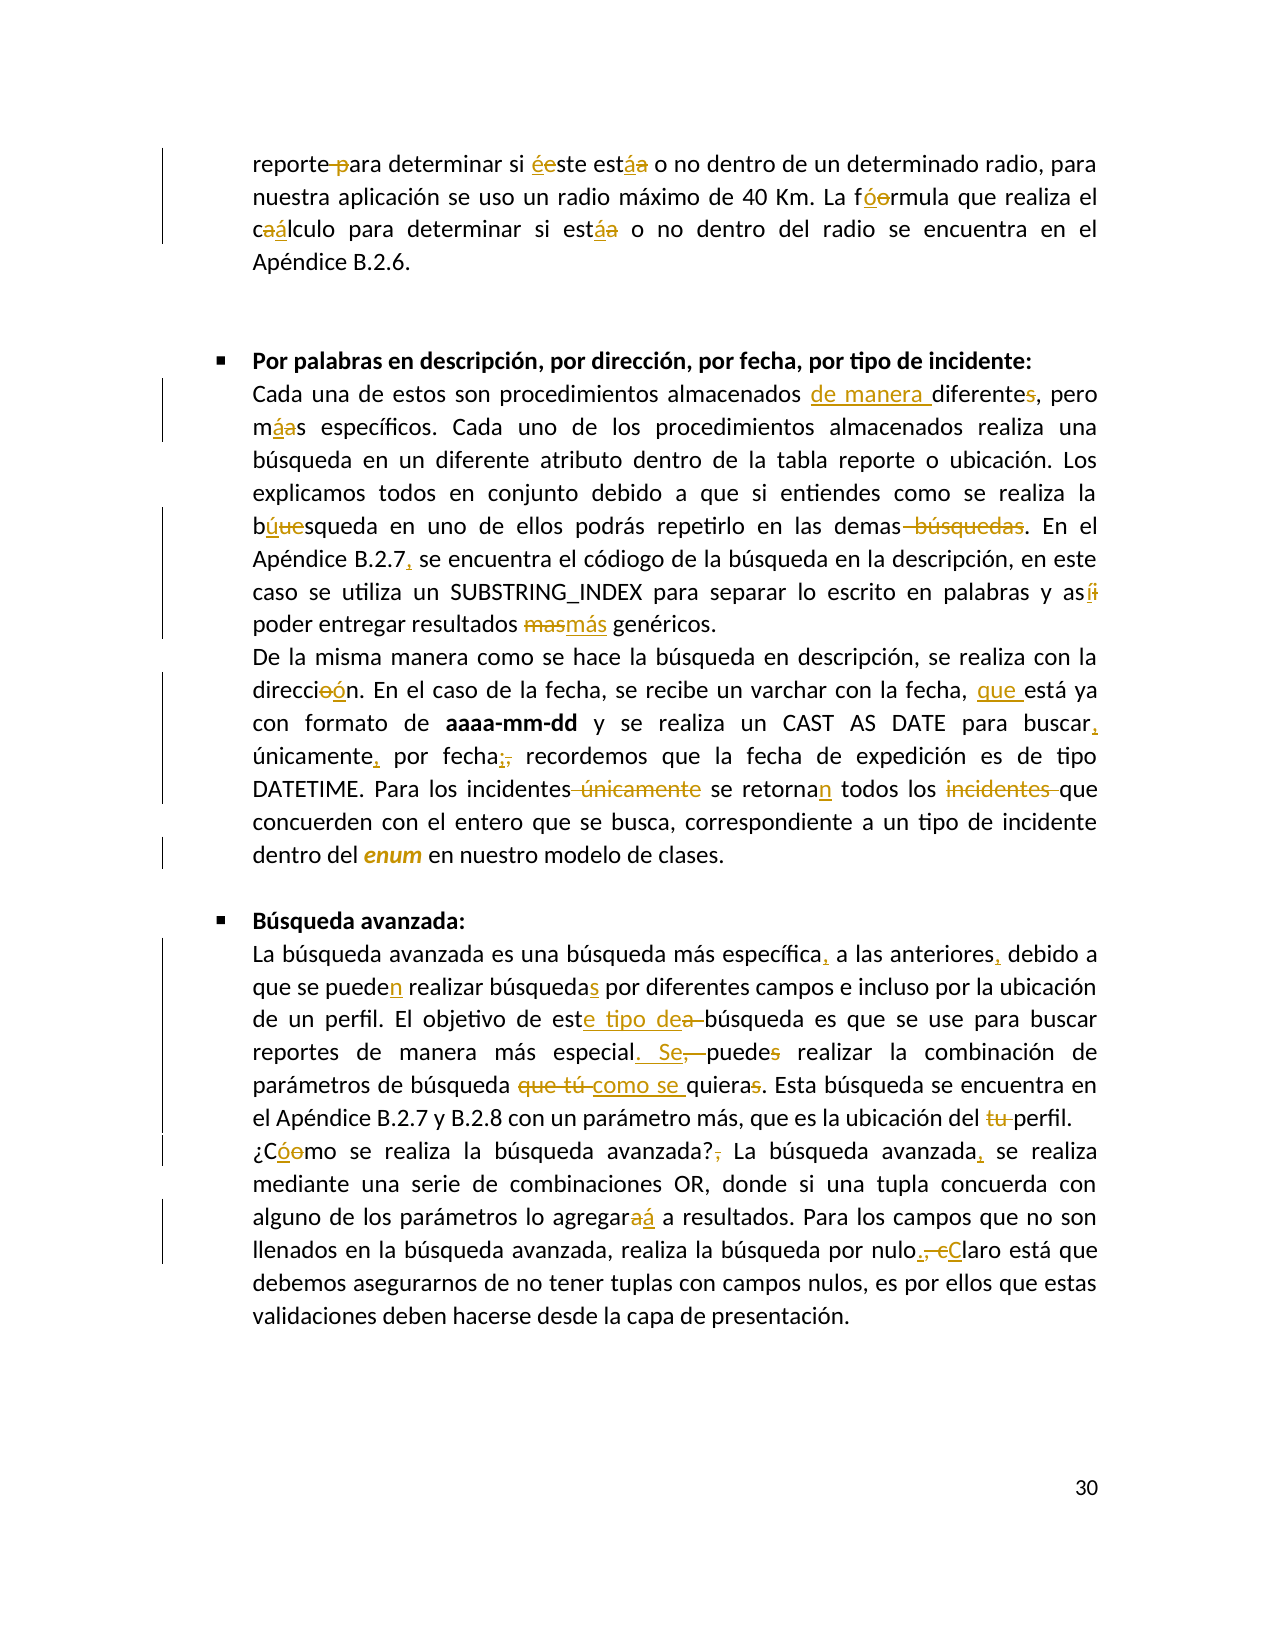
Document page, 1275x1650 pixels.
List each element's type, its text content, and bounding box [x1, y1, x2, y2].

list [252, 148, 1098, 277]
list La búsqueda avanzada es una búsqueda más específica a las anteriores debido a que se puede realizar búsqueda por diferentes campos e incluso por la ubicación de un perfil. El objetivo de estbúsqueda es que se use para buscar reportes de manera más especialpuede realizar la combinación de parámetros de búsqueda quiera. Esta búsqueda se encuentra en el Apéndice B.2.7 y B.2.8 con un parámetro más, que es la ubicación del perfil. [252, 938, 1098, 1133]
list Por palabras en descripción, por dirección, por fecha, por tipo de incidente: [215, 345, 1098, 376]
list Búsqueda avanzada: [215, 905, 1098, 935]
list ¿Cmo se realiza la búsqueda avanzada? La búsqueda avanzada se realiza mediante una serie de combinaciones OR, donde si una tupla concuerda con alguno de los parámetros lo agregar a resultados. Para los campos que no son llenados en la búsqueda avanzada, realiza la búsqueda por nulolaro está que debemos asegurarnos de no tener tuplas con campos nulos, es por ellos que estas validaciones deben hacerse desde la capa de presentación. [252, 1135, 1098, 1330]
list Cada una de estos son procedimientos almacenados diferente, pero ms específicos. Cada uno de los procedimientos almacenados realiza una búsqueda en un diferente atributo dentro de la tabla reporte o ubicación. Los explicamos todos en conjunto debido a que si entiendes como se realiza la bsqueda en uno de ellos podrás repetirlo en las demas. En el Apéndice B.2.7 se encuentra el códiogo de la búsqueda en la descripción, en este caso se utiliza un SUBSTRING_INDEX para separar lo escrito en palabras y as poder entregar resultados genéricos. [252, 378, 1098, 639]
list De la misma manera como se hace la búsqueda en descripción, se realiza con la direccin. En el caso de la fecha, se recibe un varchar con la fecha, está ya con formato de aaaa-mm-dd y se realiza un CAST AS DATE para buscar únicamente por fecha recordemos que la fecha de expedición es de tipo DATETIME. Para los incidentes se retorna todos los que concuerden con el entero que se busca, correspondiente a un tipo de incidente dentro del enum en nuestro modelo de clases. [252, 641, 1098, 869]
